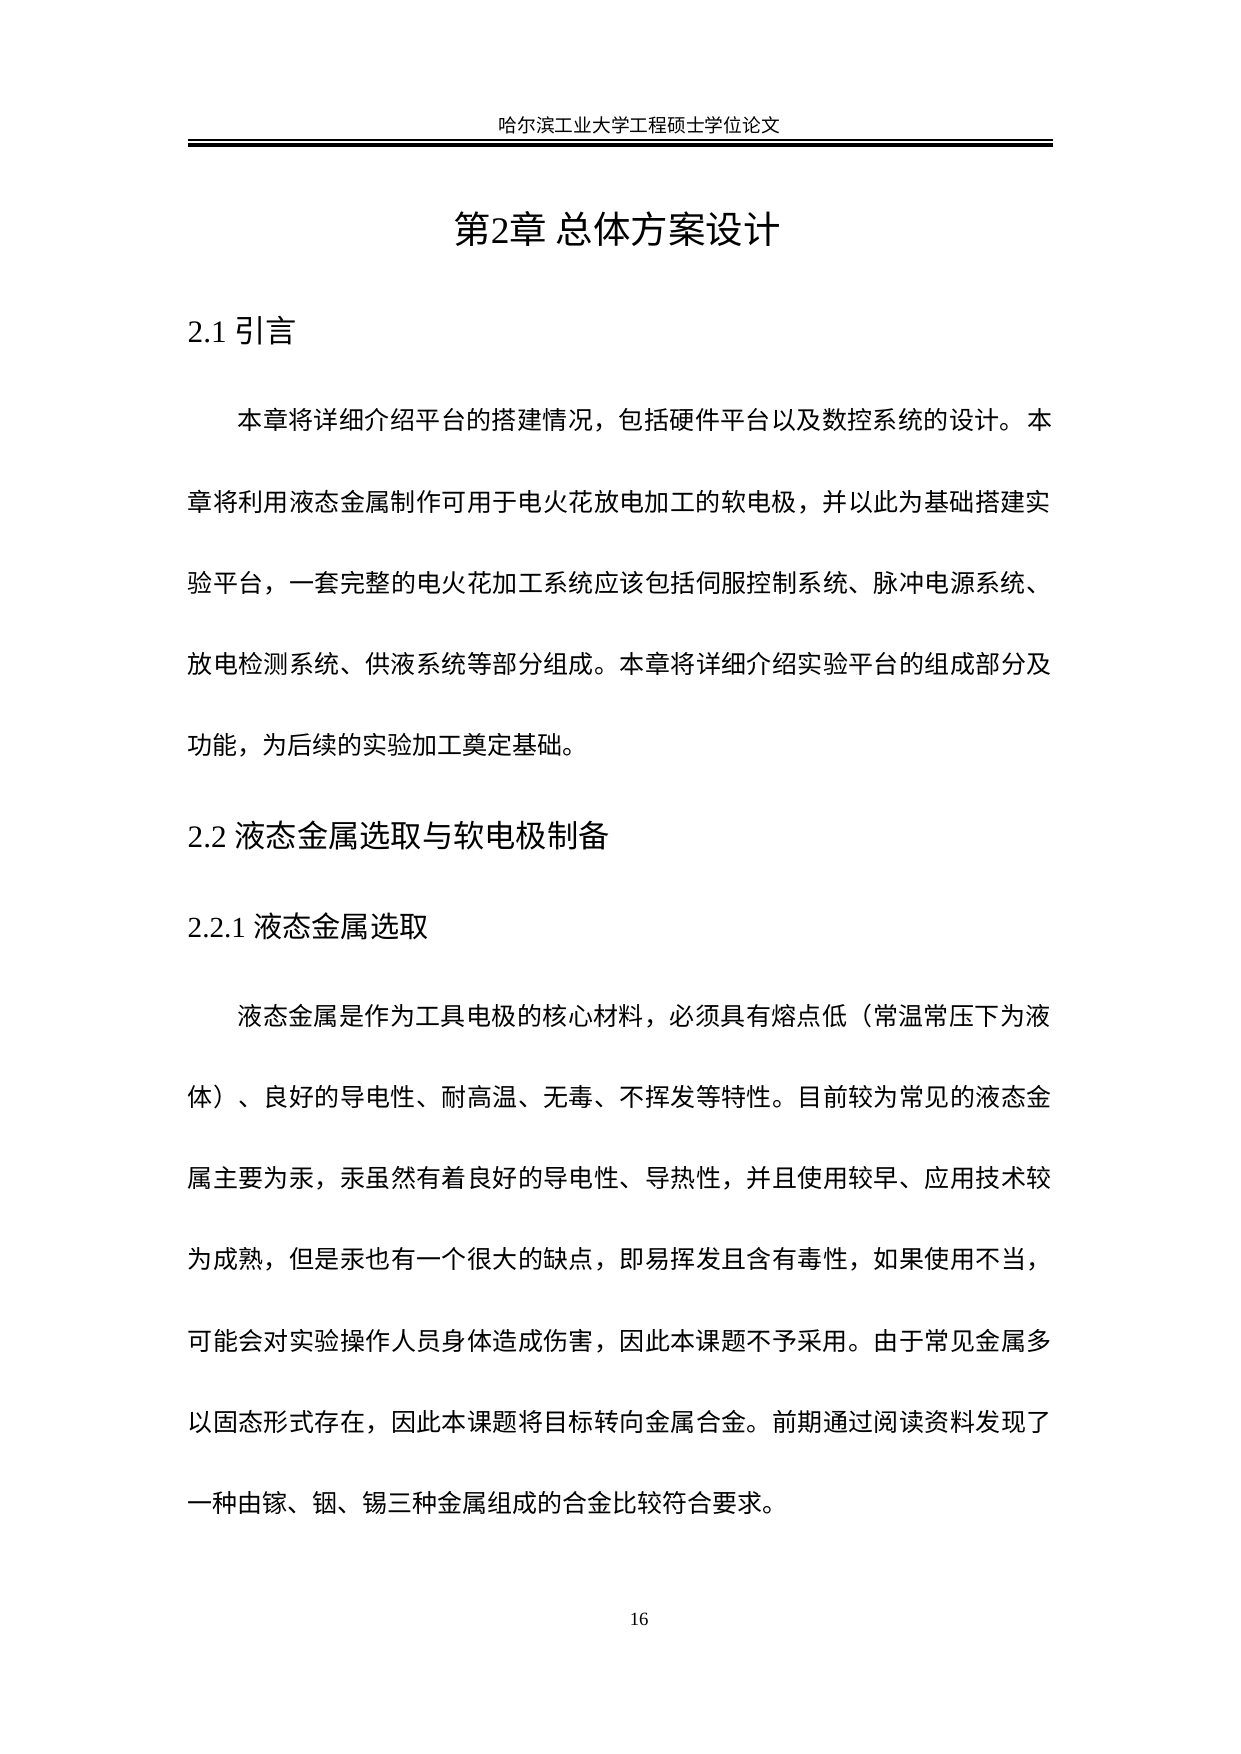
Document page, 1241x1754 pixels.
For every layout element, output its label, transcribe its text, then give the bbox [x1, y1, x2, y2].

subtitle 液态金属选取与软电极制备 [187, 802, 1053, 867]
subtitle 总体方案设计 [232, 194, 1053, 259]
subtitle 液态金属选取 [187, 892, 1053, 957]
text 液态金属是作为工具电极的核心材料，必须具有熔点低（常温常压下为液体）、良好的导电性、耐高温、无毒、不挥发等特性。目前较为常见的液态金属主要为汞，汞虽然有着良好的导电性、导热性，并且使用较早、应用技术较为成熟，但是汞也有一个很大的缺点，即易挥发且含有毒性，如果使用不当，可能会对实验操作人员身体造成伤害，因此本课题不予采用。由于常见金属多以固态形式存在，因此本课题将目标转向金属合金。前期通过阅读资料发现了一种由镓、铟、锡三种金属组成的合金比较符合要求。 [187, 982, 1053, 1534]
text 本章将详细介绍平台的搭建情况，包括硬件平台以及数控系统的设计。本章将利用液态金属制作可用于电火花放电加工的软电极，并以此为基础搭建实验平台，一套完整的电火花加工系统应该包括伺服控制系统、脉冲电源系统、放电检测系统、供液系统等部分组成。本章将详细介绍实验平台的组成部分及功能，为后续的实验加工奠定基础。 [187, 386, 1053, 776]
subtitle 引言 [187, 296, 1053, 361]
